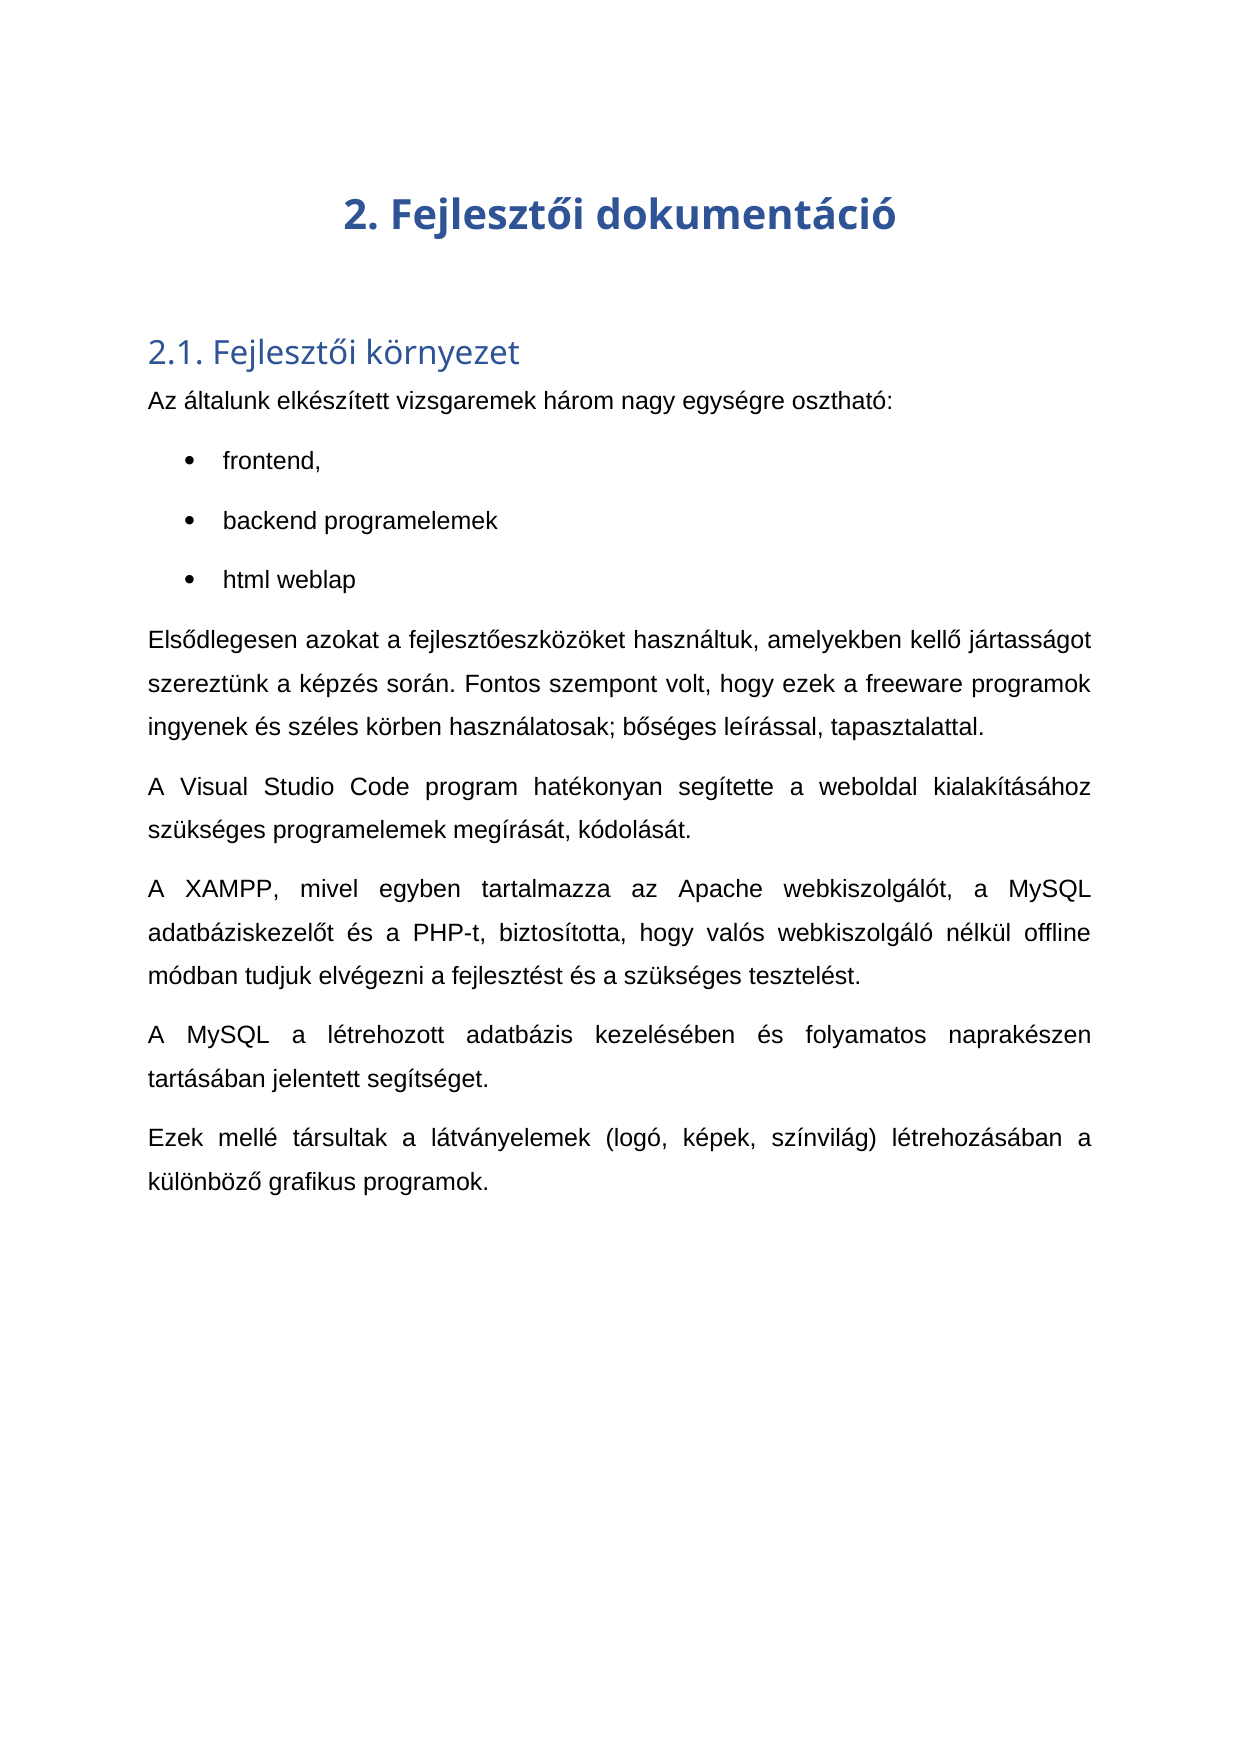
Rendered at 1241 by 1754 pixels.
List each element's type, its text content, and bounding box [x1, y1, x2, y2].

text A MySQL a létrehozott adatbázis kezelésében és folyamatos naprakészen tartásában jelentett segítséget. [148, 1020, 1093, 1092]
list html weblap [185, 566, 1093, 594]
subtitle 2. Fejlesztői dokumentáció [148, 185, 1093, 242]
text A XAMPP, mivel egyben tartalmazza az Apache webkiszolgálót, a MySQL adatbáziskezelőt és a PHP-t, biztosította, hogy valós webkiszolgáló nélkül offline módban tudjuk elvégezni a fejlesztést és a szükséges tesztelést. [148, 874, 1093, 989]
text Elsődlegesen azokat a fejlesztőeszközöket használtuk, amelyekben kellő jártasságot szereztünk a képzés során. Fontos szempont volt, hogy ezek a freeware programok ingyenek és széles körben használatosak; bőséges leírással, tapasztalattal. [148, 625, 1093, 740]
text Az általunk elkészített vizsgaremek három nagy egységre osztható: [148, 386, 1093, 415]
text Ezek mellé társultak a látványelemek (logó, képek, színvilág) létrehozásában a különböző grafikus programok. [148, 1123, 1093, 1195]
subtitle 2.1. Fejlesztői környezet [148, 329, 1093, 374]
list backend programelemek [185, 506, 1093, 534]
list frontend, [185, 446, 1093, 474]
text A Visual Studio Code program hatékonyan segítette a weboldal kialakításához szükséges programelemek megírását, kódolását. [148, 771, 1093, 843]
